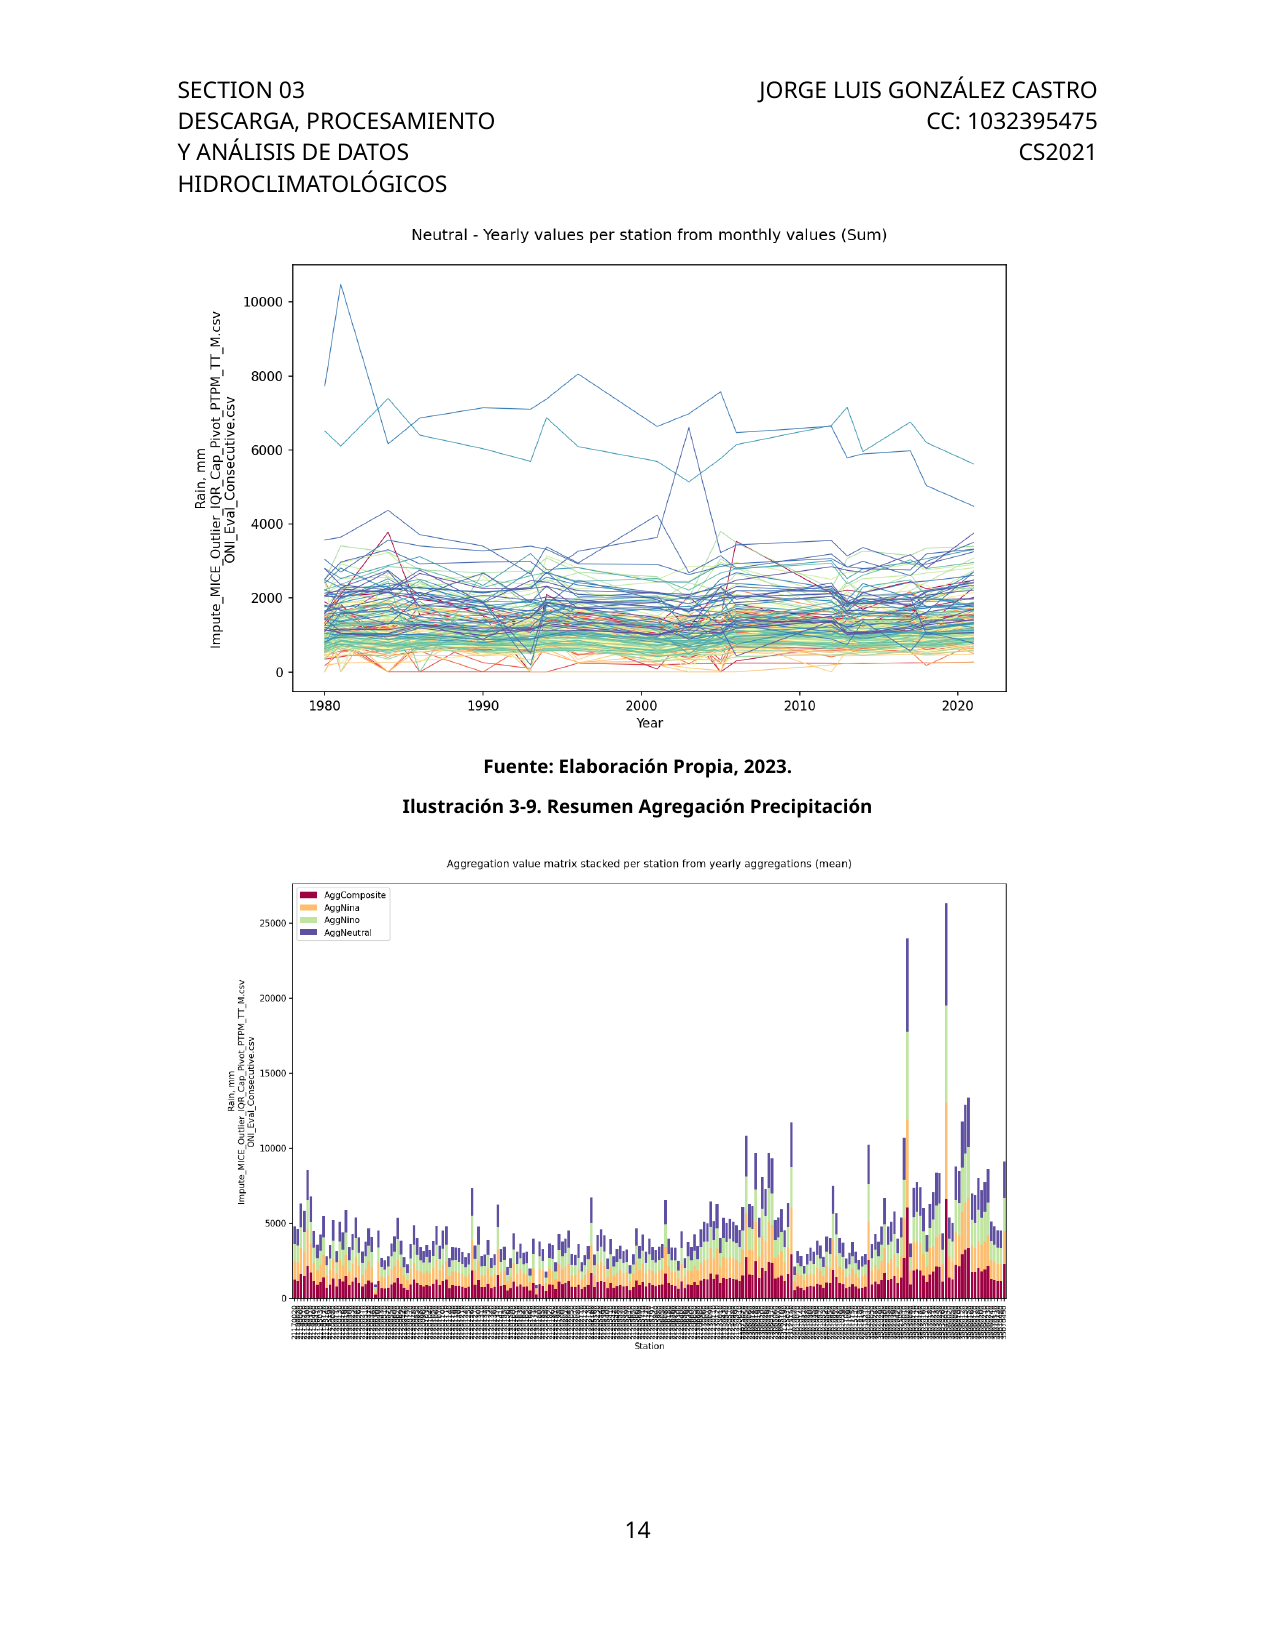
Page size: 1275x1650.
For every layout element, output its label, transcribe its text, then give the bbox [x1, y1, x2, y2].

text Fuente: Elaboración Propia, 2023. [177, 754, 1098, 779]
picture [177, 819, 1098, 1357]
picture [177, 198, 1098, 752]
